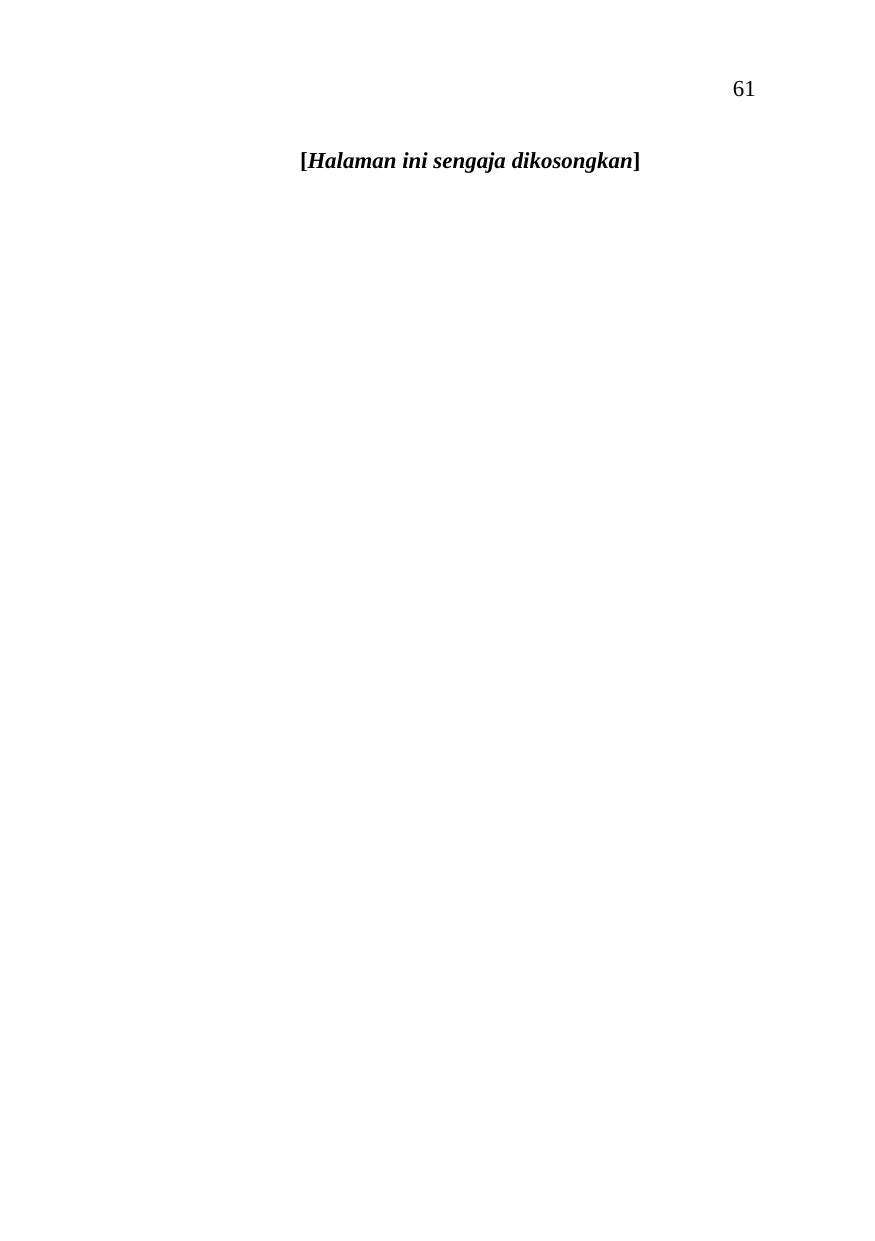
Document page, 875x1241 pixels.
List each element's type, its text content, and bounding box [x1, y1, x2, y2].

list [Halaman ini sengaja dikosongkan] [184, 147, 756, 173]
